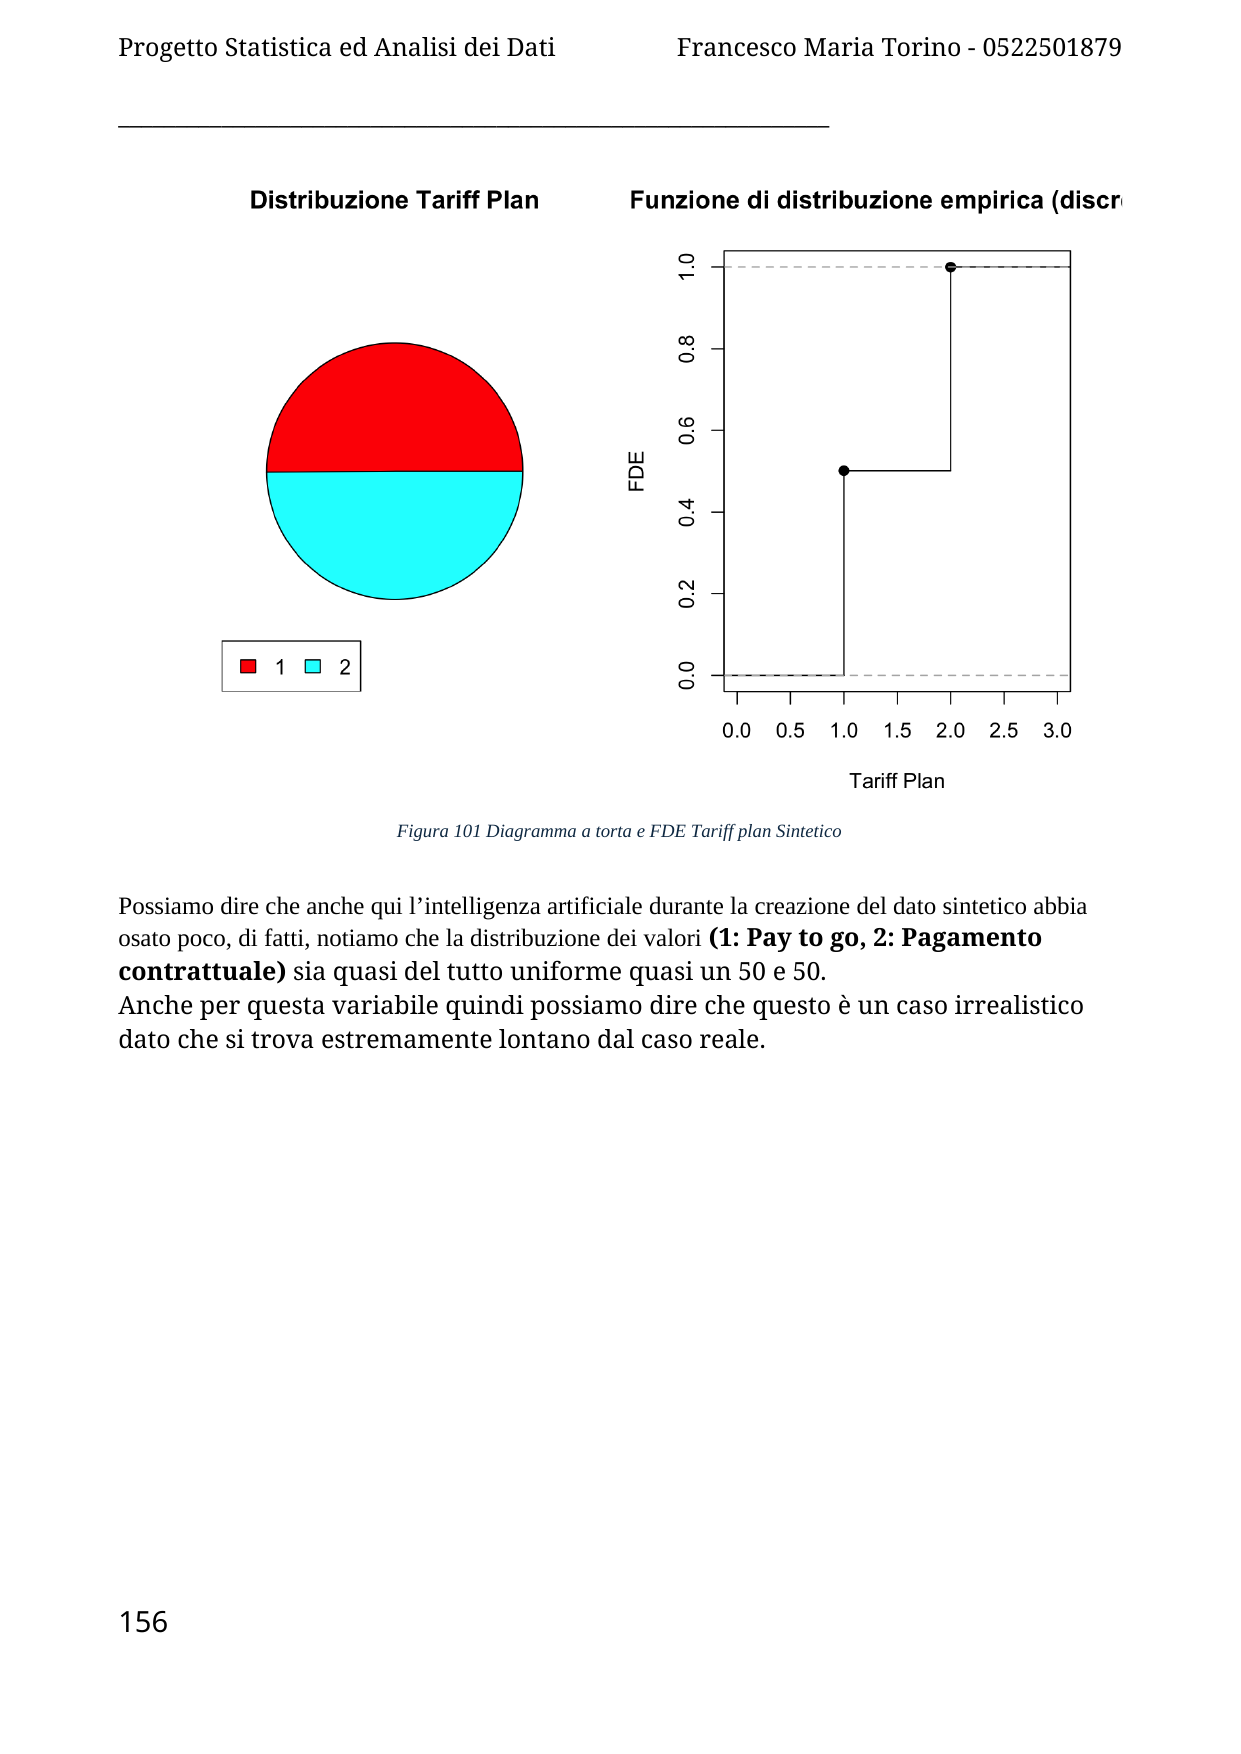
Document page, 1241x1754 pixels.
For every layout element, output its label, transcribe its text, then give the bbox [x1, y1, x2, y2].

text Anche per questa variabile quindi possiamo dire che questo è un caso irrealistico dato che si trova estremamente lontano dal caso reale. [118, 988, 1122, 1056]
picture [118, 147, 1123, 820]
text Possiamo dire che anche qui l’intelligenza artificiale durante la creazione del dato sintetico abbia osato poco, di fatti, notiamo che la distribuzione dei valori (1: Pay to go, 2: Pagamento contrattuale) sia quasi del tutto uniforme quasi un 50 e 50. [118, 891, 1122, 988]
